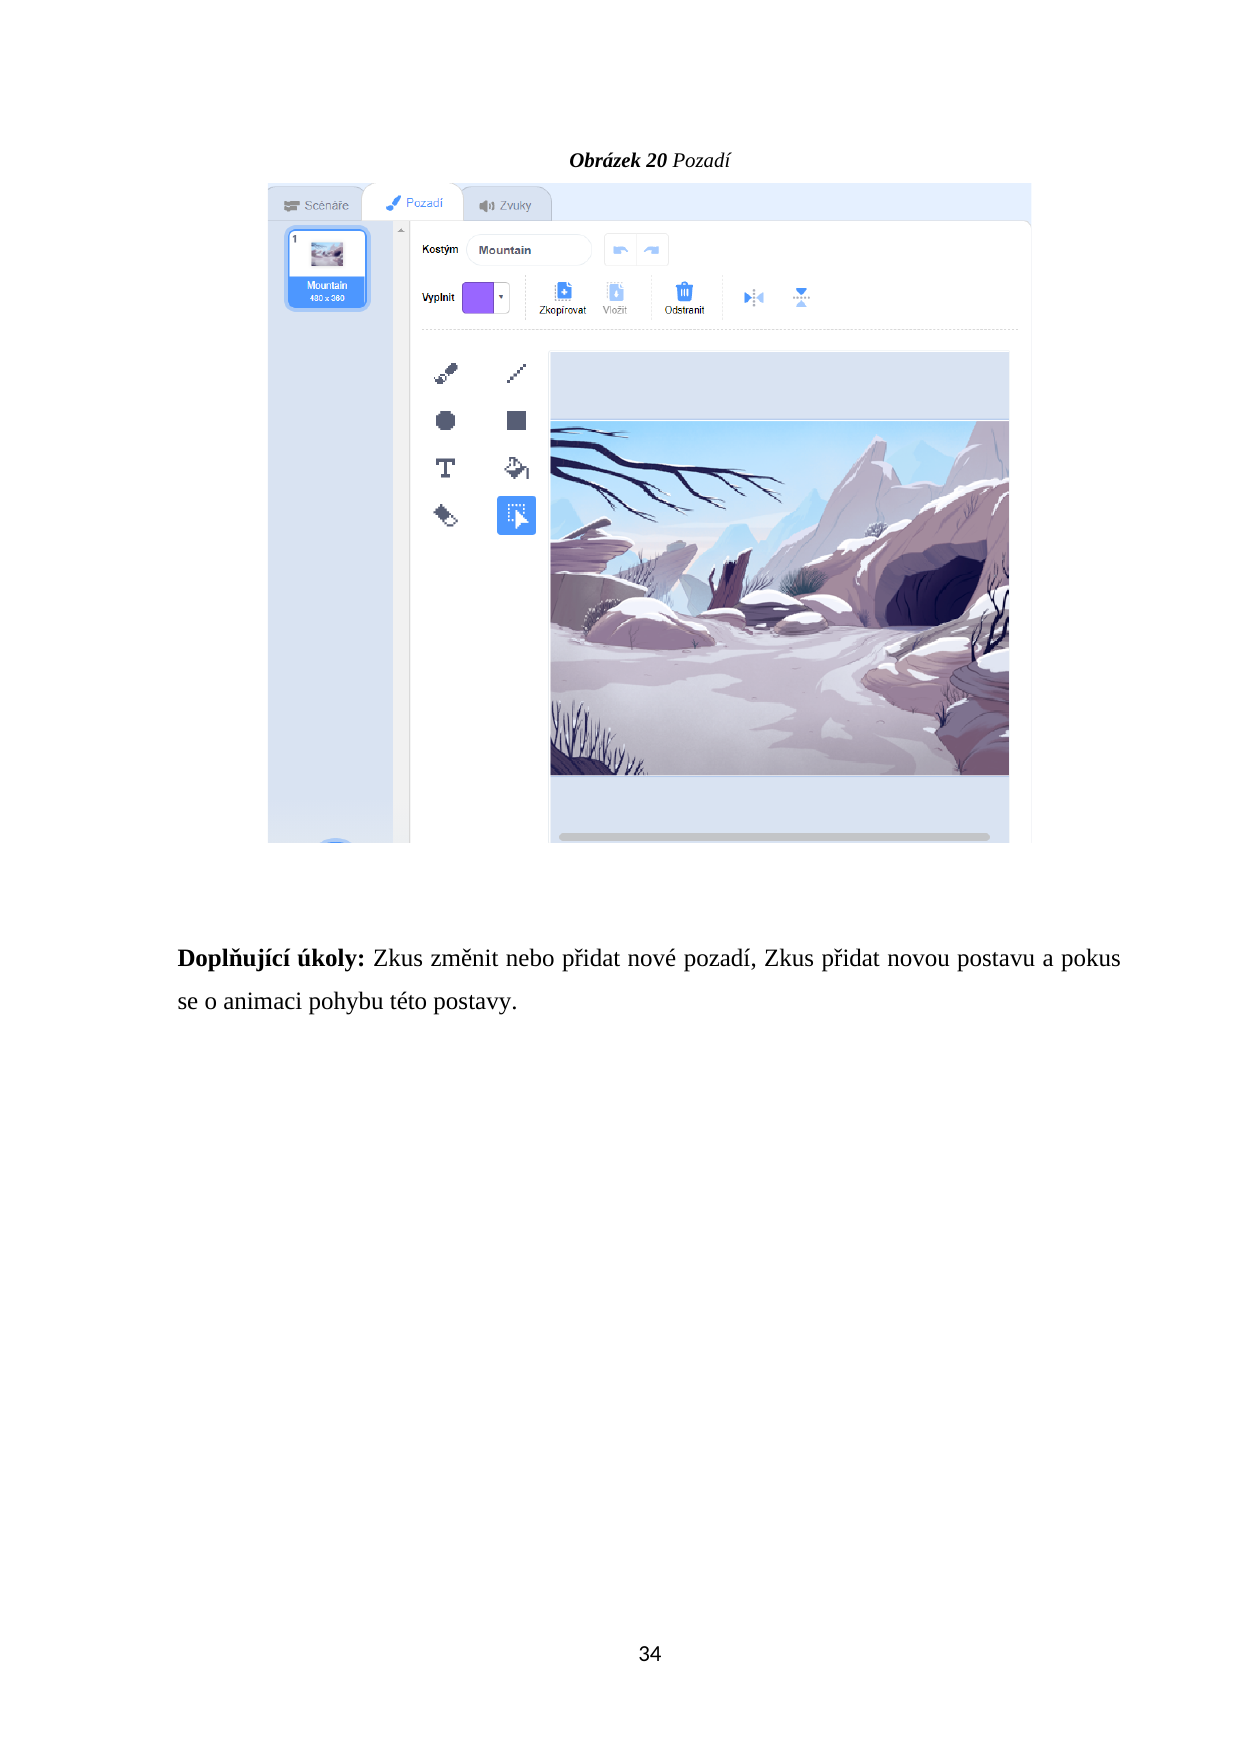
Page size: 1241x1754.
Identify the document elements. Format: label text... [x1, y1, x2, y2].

text Obrázek 20 Pozadí [177, 148, 1122, 172]
text Doplňující úkoly: Zkus změnit nebo přidat nové pozadí, Zkus přidat novou postavu a pokus se o animaci pohybu této postavy. [177, 943, 1122, 1015]
picture [267, 183, 1032, 843]
